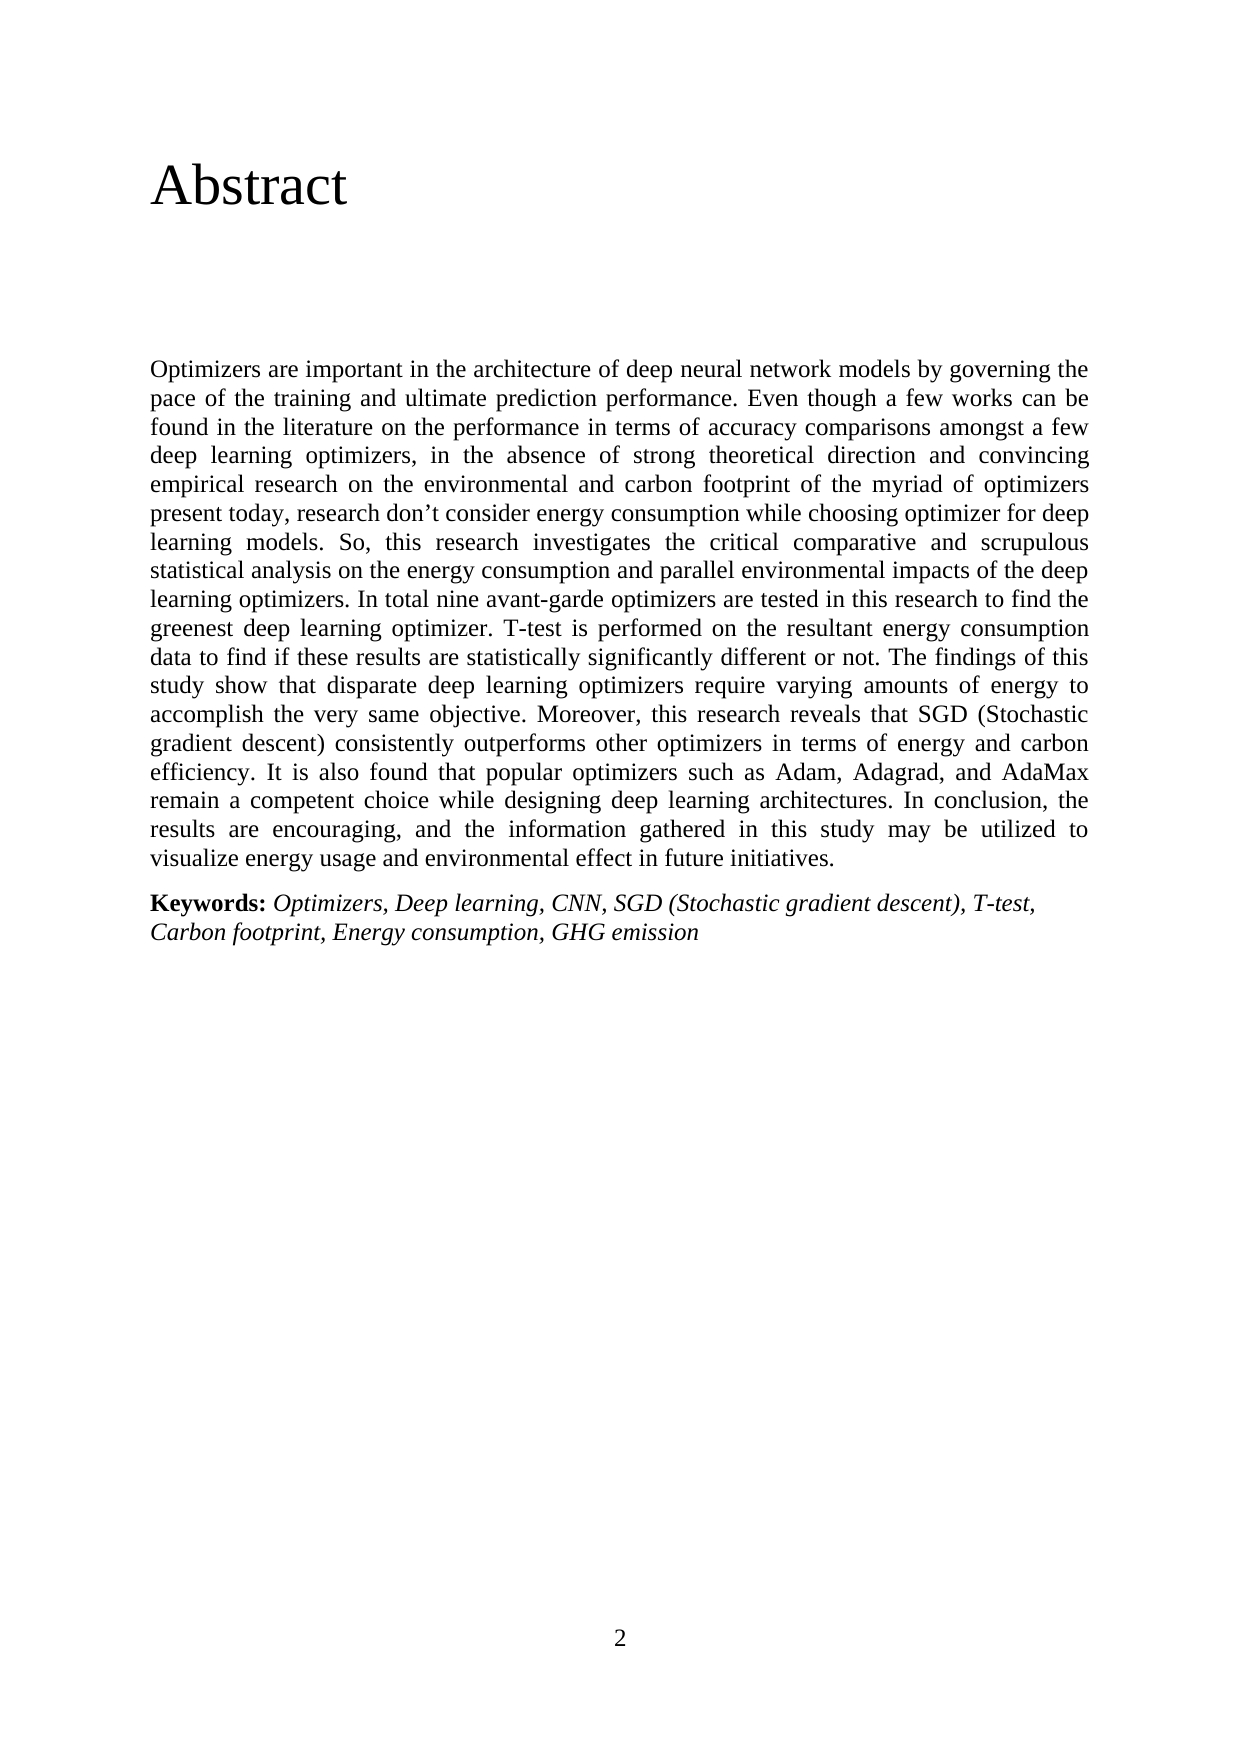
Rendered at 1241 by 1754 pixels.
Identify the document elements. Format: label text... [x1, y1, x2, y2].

text Keywords: Optimizers, Deep learning, CNN, SGD (Stochastic gradient descent), T-test, Carbon footprint, Energy consumption, GHG emission [150, 888, 1090, 946]
text Optimizers are important in the architecture of deep neural network models by governing the pace of the training and ultimate prediction performance. Even though a few works can be found in the literature on the performance in terms of accuracy comparisons amongst a few deep learning optimizers, in the absence of strong theoretical direction and convincing empirical research on the environmental and carbon footprint of the myriad of optimizers present today, research don’t consider energy consumption while choosing optimizer for deep learning models. So, this research investigates the critical comparative and scrupulous statistical analysis on the energy consumption and parallel environmental impacts of the deep learning optimizers. In total nine avant-garde optimizers are tested in this research to find the greenest deep learning optimizer. T-test is performed on the resultant energy consumption data to find if these results are statistically significantly different or not. The findings of this study show that disparate deep learning optimizers require varying amounts of energy to accomplish the very same objective. Moreover, this research reveals that SGD (Stochastic gradient descent) consistently outperforms other optimizers in terms of energy and carbon efficiency. It is also found that popular optimizers such as Adam, Adagrad, and AdaMax remain a competent choice while designing deep learning architectures. In conclusion, the results are encouraging, and the information gathered in this study may be utilized to visualize energy usage and environmental effect in future initiatives. [150, 354, 1090, 872]
subtitle Abstract [150, 150, 1090, 217]
